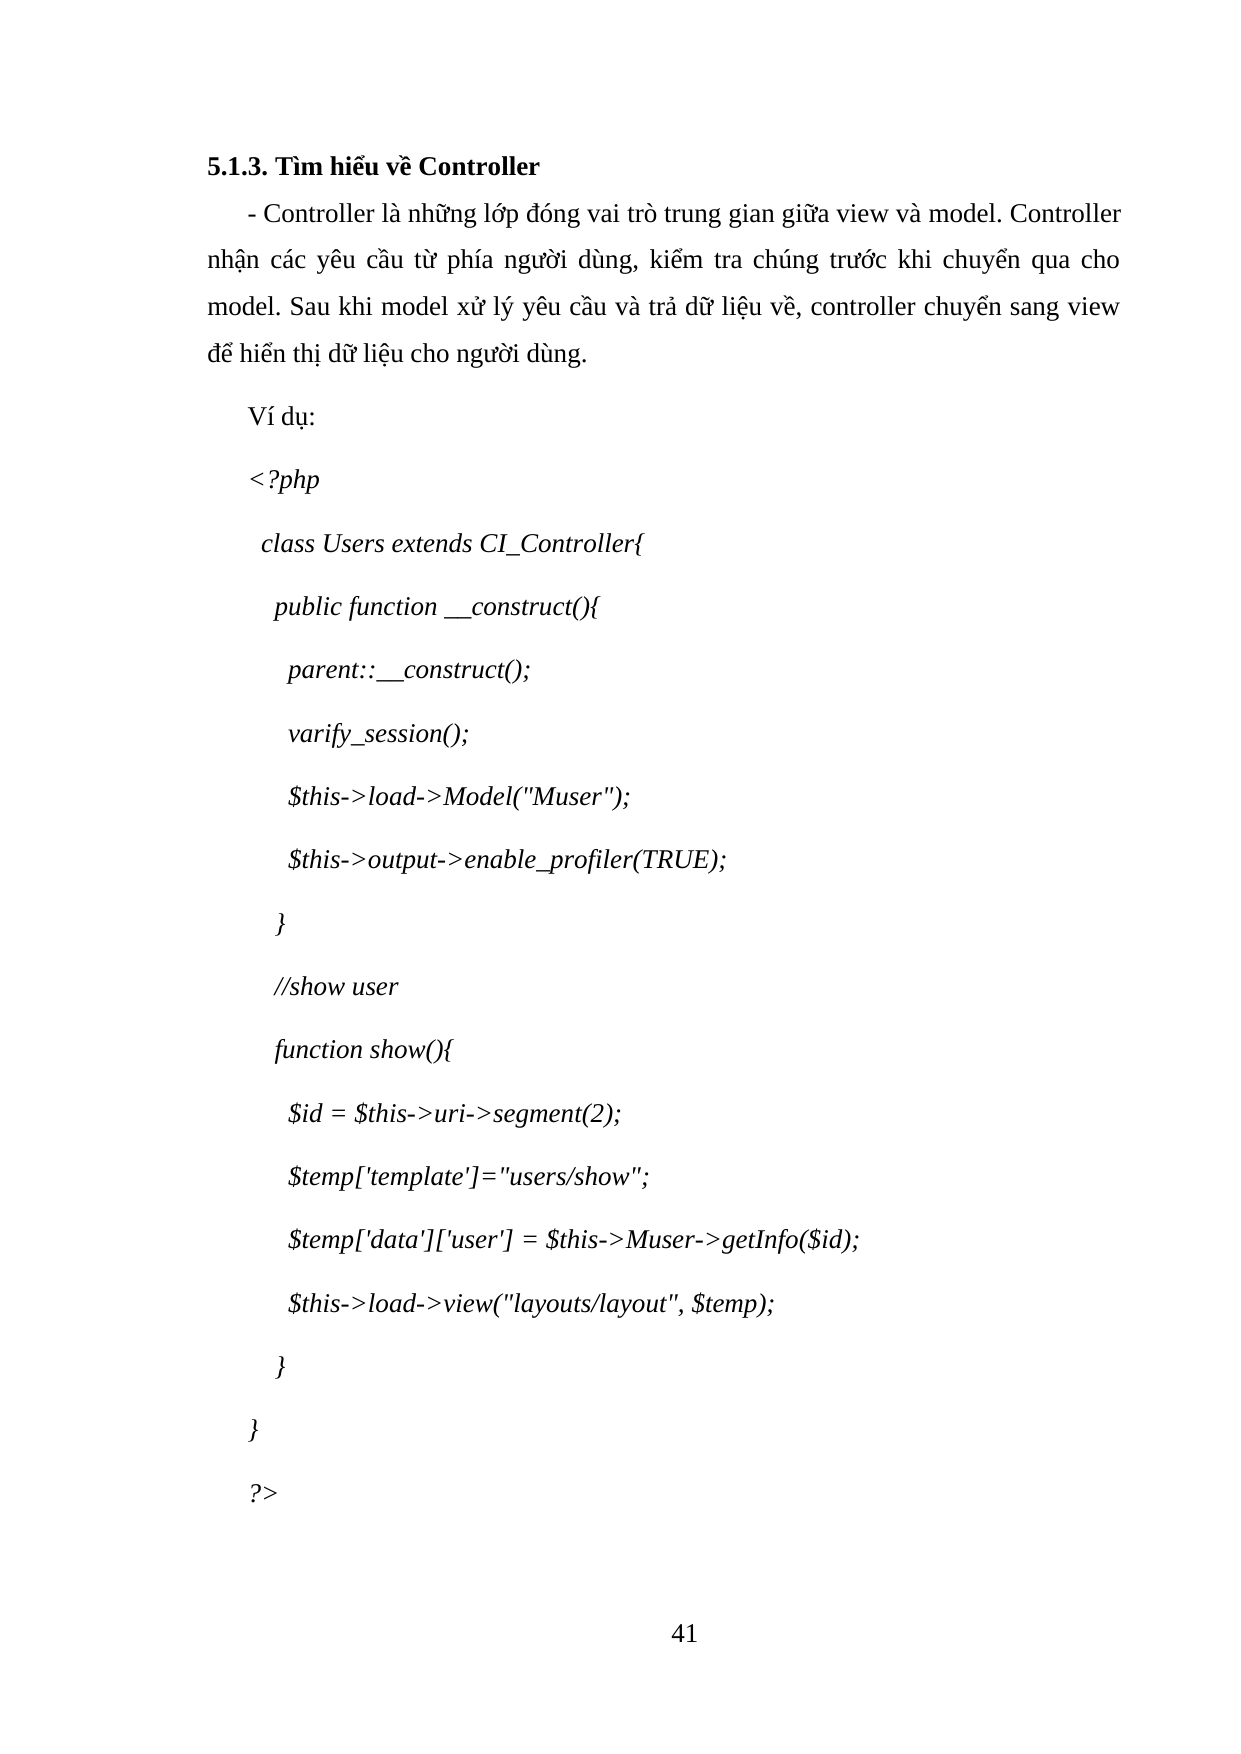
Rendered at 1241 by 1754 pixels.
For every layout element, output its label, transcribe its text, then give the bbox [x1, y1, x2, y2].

text $id = $this->uri->segment(2); [207, 1097, 1122, 1128]
text $this->load->Model("Muser"); [207, 780, 1122, 811]
text - Controller là những lớp đóng vai trò trung gian giữa view và model. Controller nhận các yêu cầu từ phía người dùng, kiểm tra chúng trước khi chuyển qua cho model. Sau khi model xử lý yêu cầu và trả dữ liệu về, controller chuyển sang view để hiển thị dữ liệu cho người dùng. [207, 197, 1122, 368]
text function show(){ [207, 1033, 1122, 1064]
text <?php [207, 463, 1122, 494]
text varify_session(); [207, 717, 1122, 748]
subtitle Tìm hiểu về Controller [207, 150, 1122, 181]
text $temp['data']['user'] = $this->Muser->getInfo($id); [207, 1223, 1122, 1254]
text $temp['template']="users/show"; [207, 1160, 1122, 1191]
text } [207, 907, 1122, 938]
text $this->load->view("layouts/layout", $temp); [207, 1287, 1122, 1318]
text class Users extends CI_Controller{ [207, 527, 1122, 558]
text parent::__construct(); [207, 653, 1122, 684]
text } [207, 1413, 1122, 1444]
text //show user [207, 970, 1122, 1001]
text Ví dụ: [207, 400, 1122, 431]
text } [207, 1350, 1122, 1381]
text $this->output->enable_profiler(TRUE); [207, 843, 1122, 874]
text ?> [207, 1477, 1122, 1508]
text public function __construct(){ [207, 590, 1122, 621]
